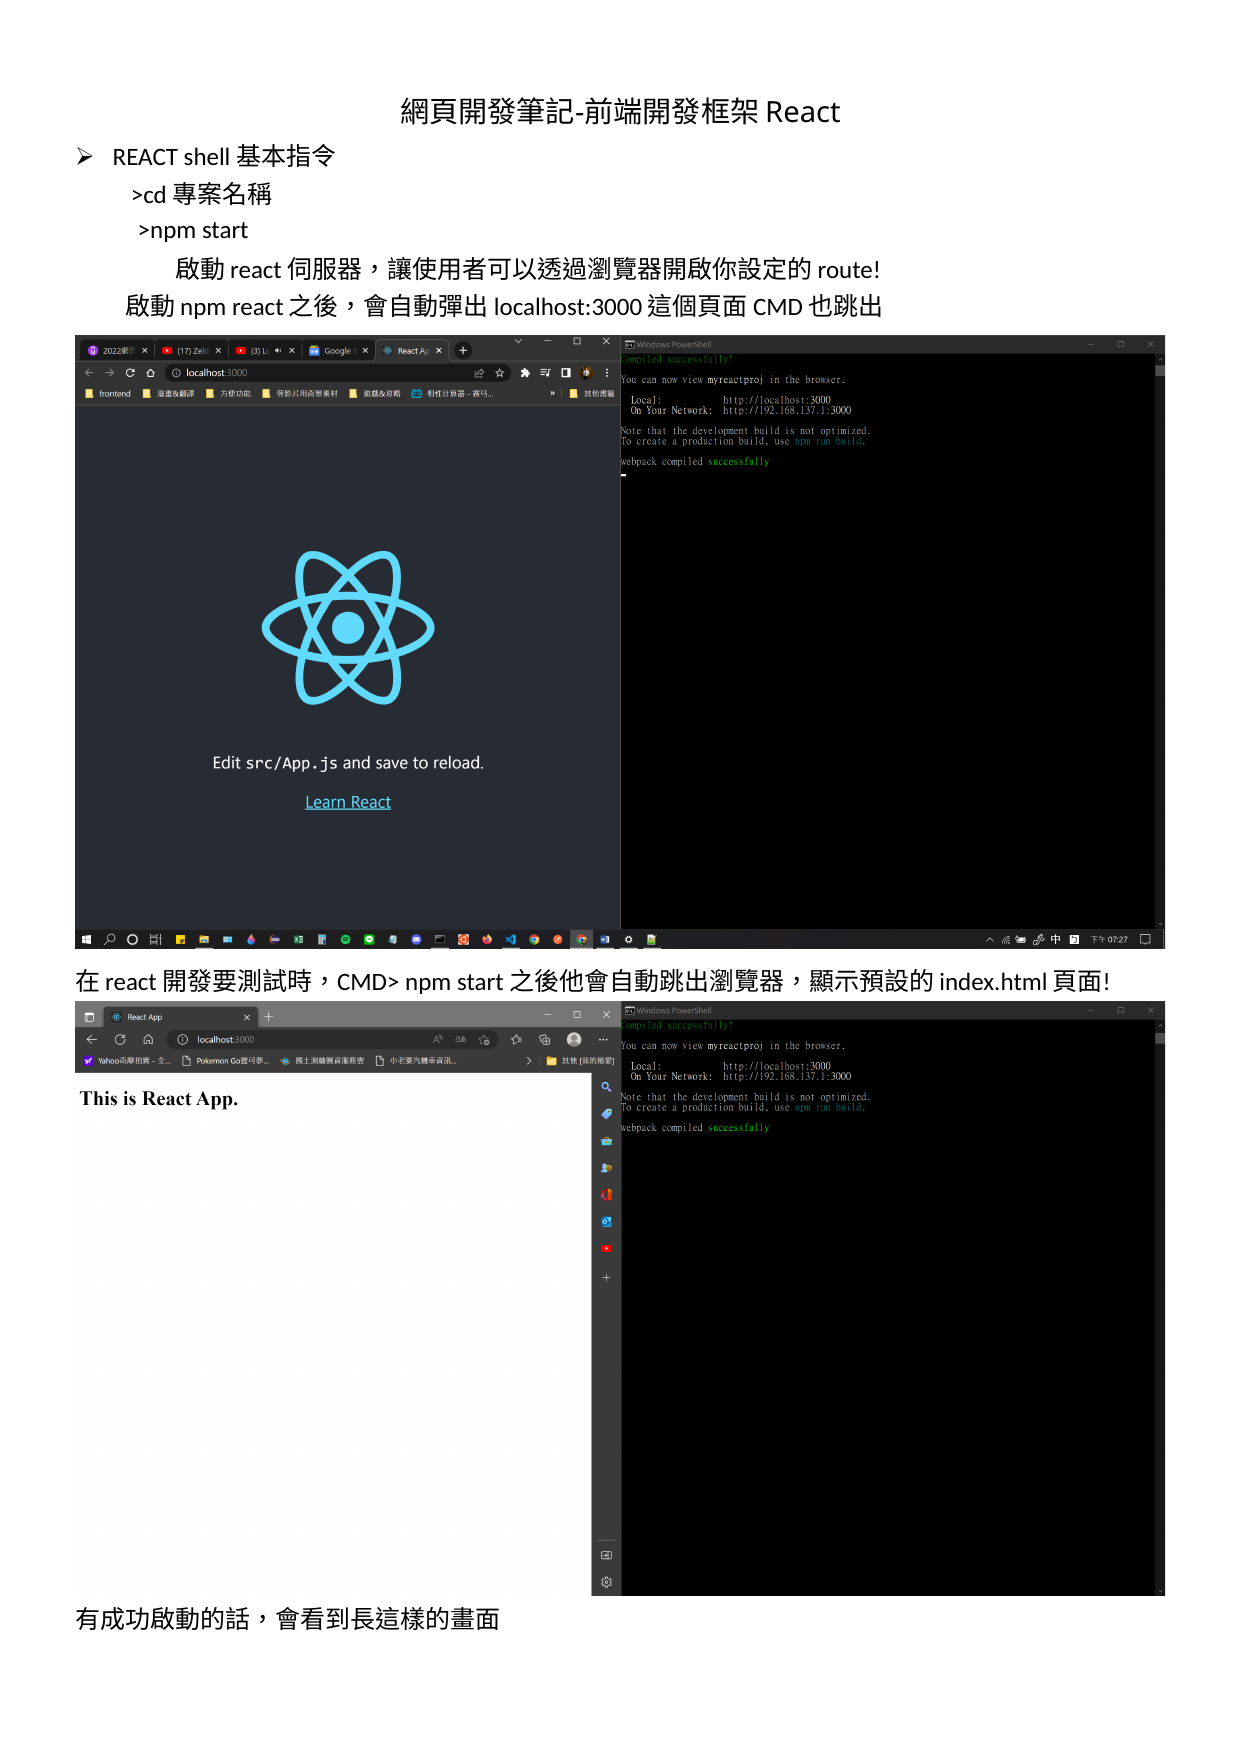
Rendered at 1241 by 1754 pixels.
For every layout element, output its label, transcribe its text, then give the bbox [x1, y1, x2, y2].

text 有成功啟動的話，會看到長這樣的畫面 [75, 1599, 1165, 1636]
text >cd 專案名稱 [75, 174, 1165, 211]
picture [75, 335, 1166, 949]
list >npm start [112, 211, 1165, 249]
picture [75, 1001, 1166, 1596]
list 啟動react 伺服器，讓使用者可以透過瀏覽器開啟你設定的route! [125, 249, 1165, 286]
text 啟動npm react之後，會自動彈出localhost:3000這個頁面 CMD也跳出 [125, 286, 1165, 324]
text 在react開發要測試時，CMD> npm start 之後他會自動跳出瀏覽器，顯示預設的index.html頁面! [75, 961, 1165, 999]
list REACT shell 基本指令 [75, 136, 1165, 174]
